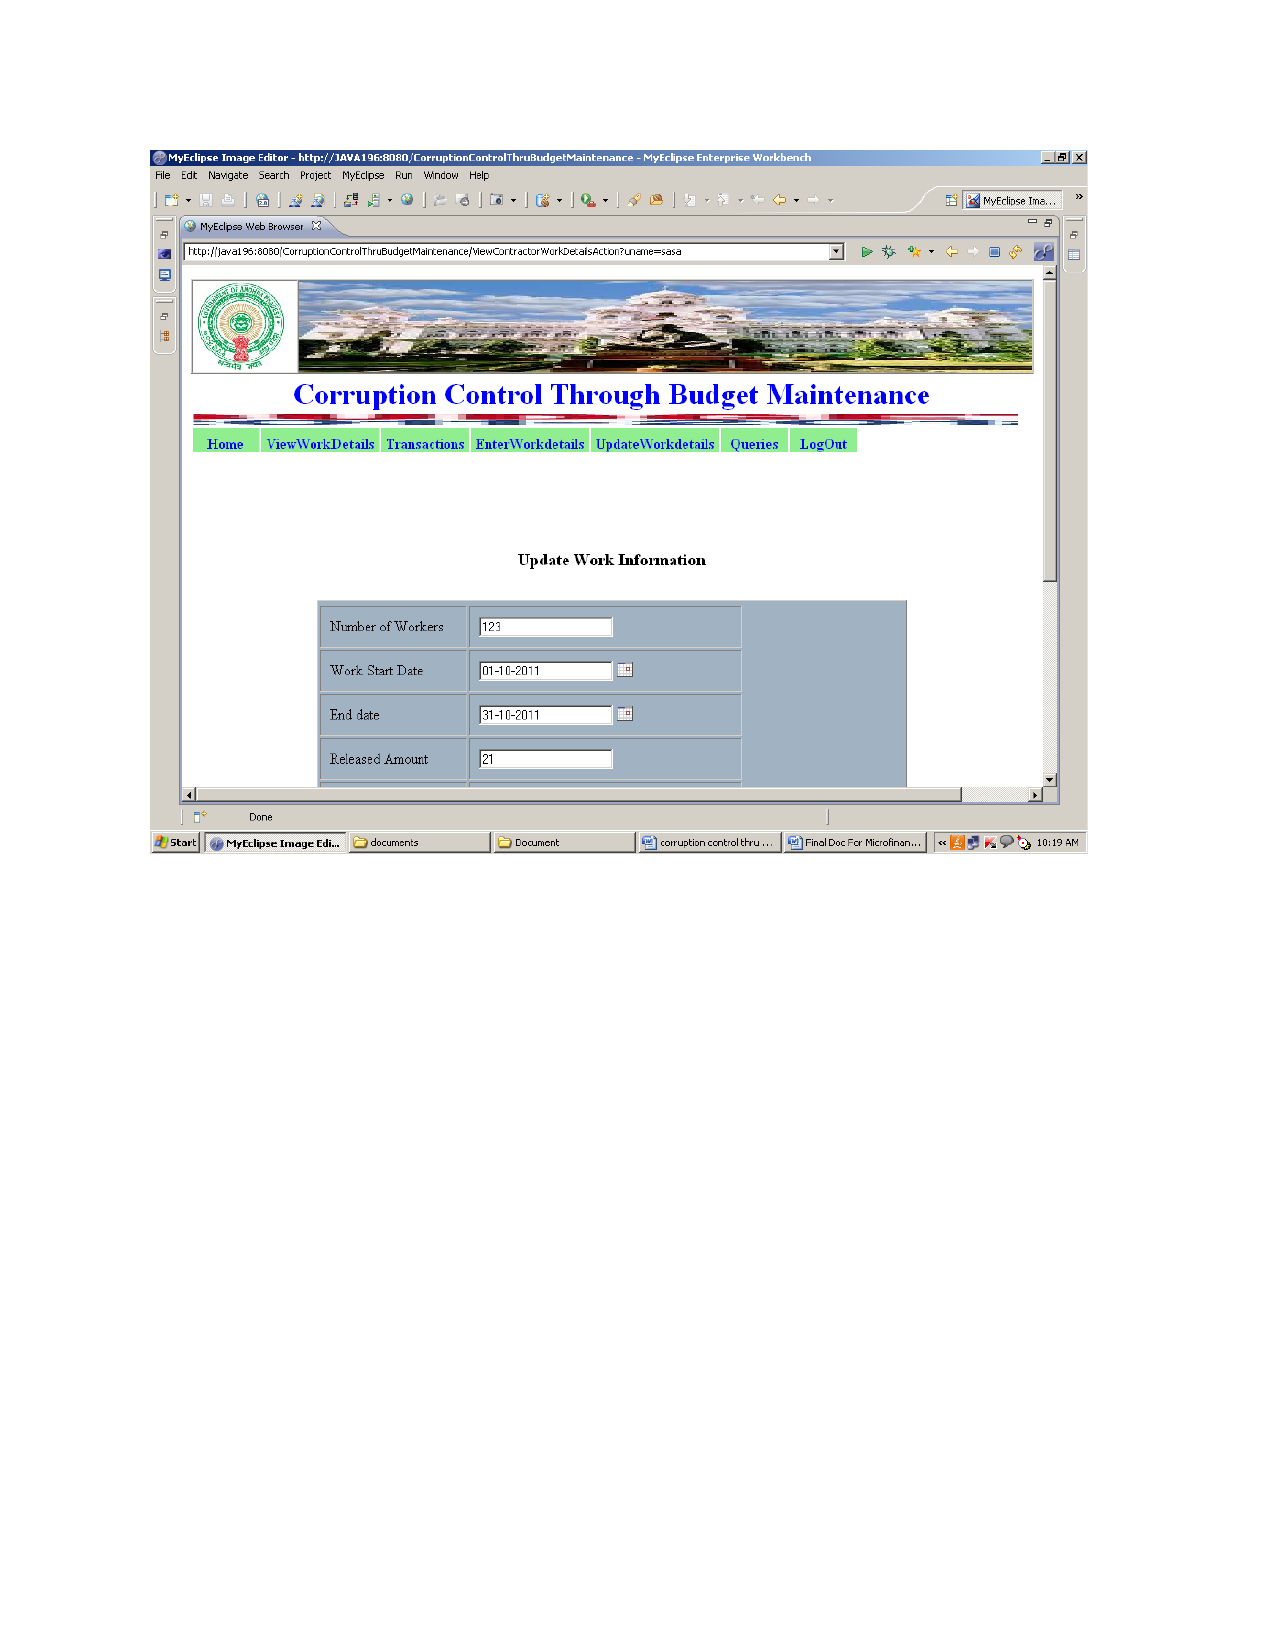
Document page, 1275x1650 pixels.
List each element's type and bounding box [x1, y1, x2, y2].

picture [150, 150, 1088, 854]
